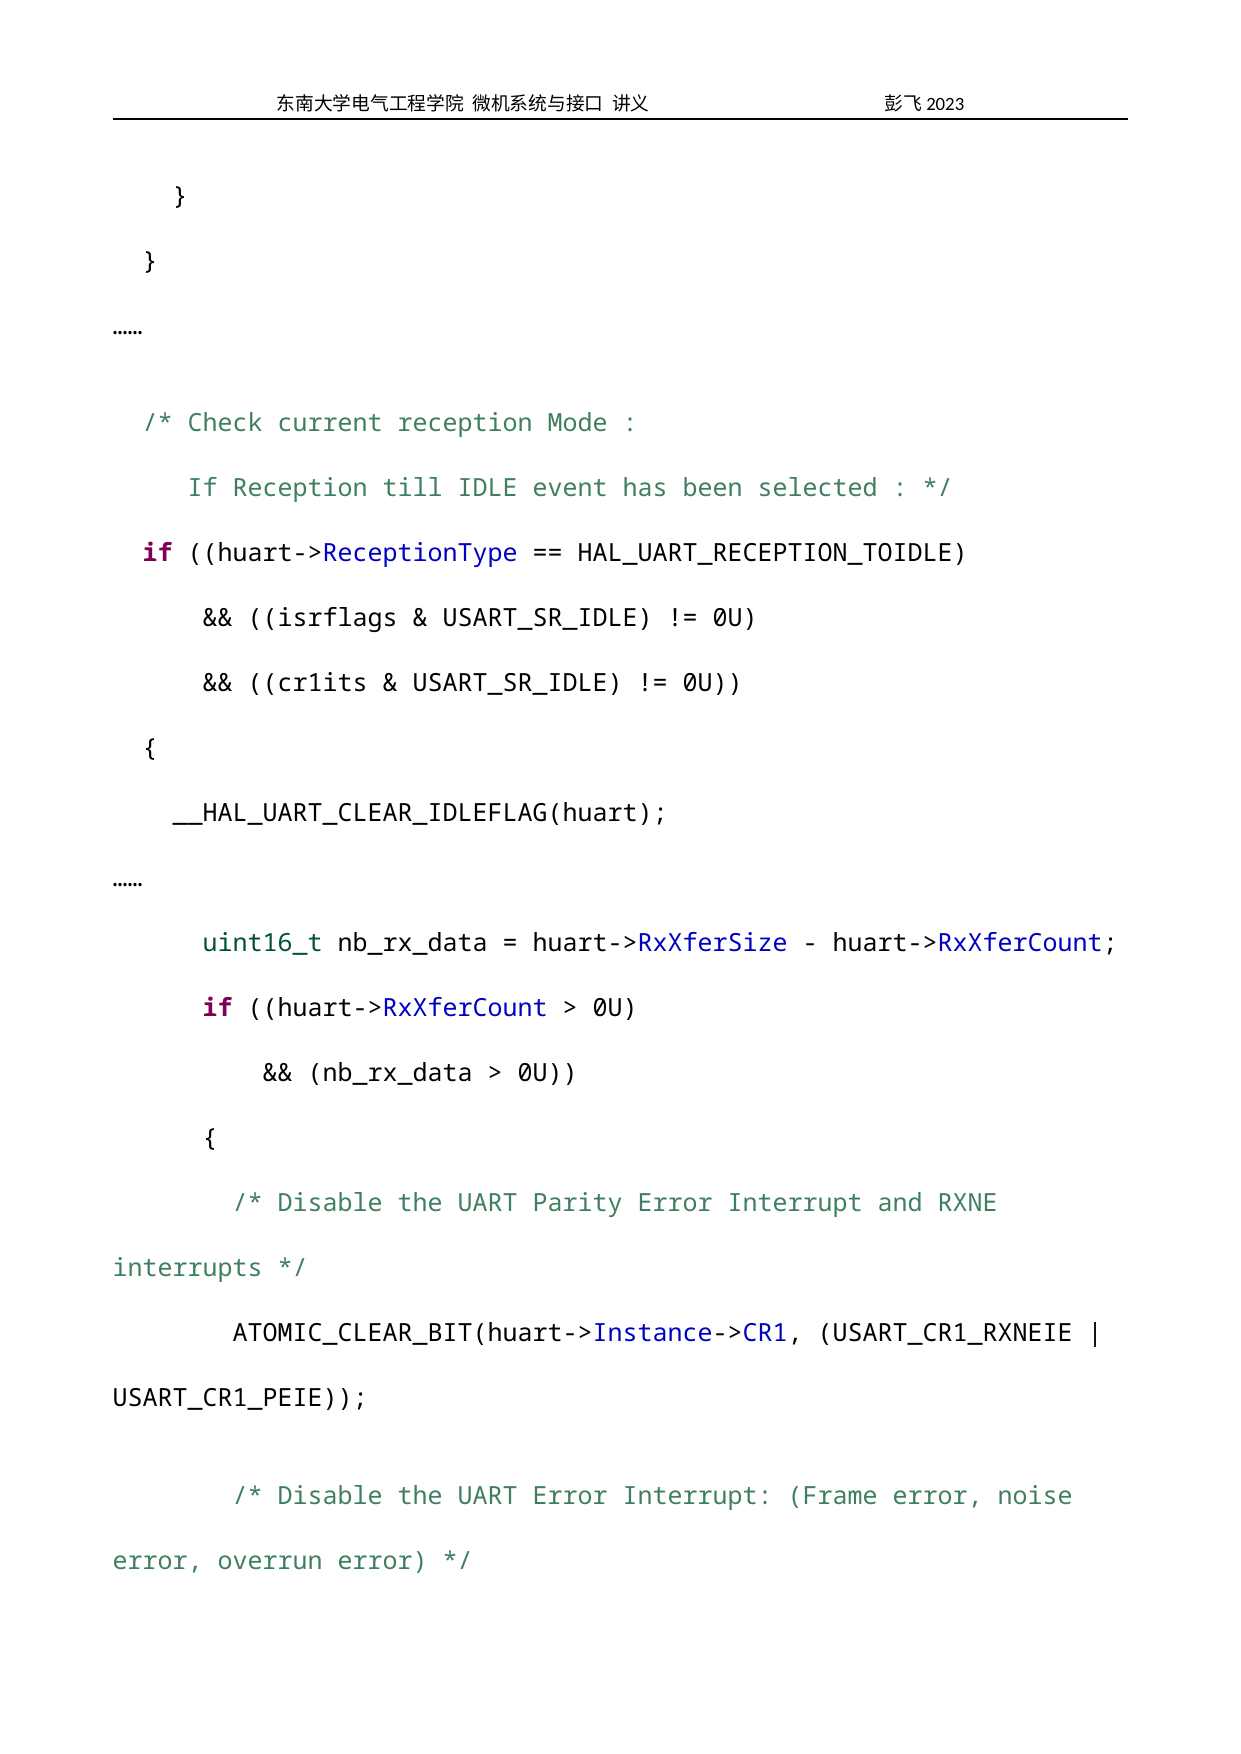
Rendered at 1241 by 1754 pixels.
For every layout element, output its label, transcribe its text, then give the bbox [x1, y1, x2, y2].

text { [112, 1104, 1128, 1169]
text if ((huart->RxXferCount > 0U) [112, 974, 1128, 1039]
text && ((isrflags & USART_SR_IDLE) != 0U) [112, 584, 1128, 649]
text uint16_t nb_rx_data = huart->RxXferSize - huart->RxXferCount; [112, 909, 1128, 974]
text …… [112, 844, 1128, 909]
text } [112, 227, 1128, 292]
text __HAL_UART_CLEAR_IDLEFLAG(huart); [112, 779, 1128, 844]
text ATOMIC_CLEAR_BIT(huart->Instance->CR1, (USART_CR1_RXNEIE | USART_CR1_PEIE)); [112, 1299, 1128, 1429]
text /* Check current reception Mode : [112, 389, 1128, 454]
text && (nb_rx_data > 0U)) [112, 1039, 1128, 1104]
text If Reception till IDLE event has been selected : */ [112, 454, 1128, 519]
text /* Disable the UART Parity Error Interrupt and RXNE interrupts */ [112, 1169, 1128, 1299]
text if ((huart->ReceptionType == HAL_UART_RECEPTION_TOIDLE) [112, 519, 1128, 584]
text …… [112, 292, 1128, 357]
text && ((cr1its & USART_SR_IDLE) != 0U)) [112, 649, 1128, 714]
text { [112, 714, 1128, 779]
text /* Disable the UART Error Interrupt: (Frame error, noise error, overrun error) */ [112, 1462, 1128, 1592]
text } [112, 162, 1128, 227]
